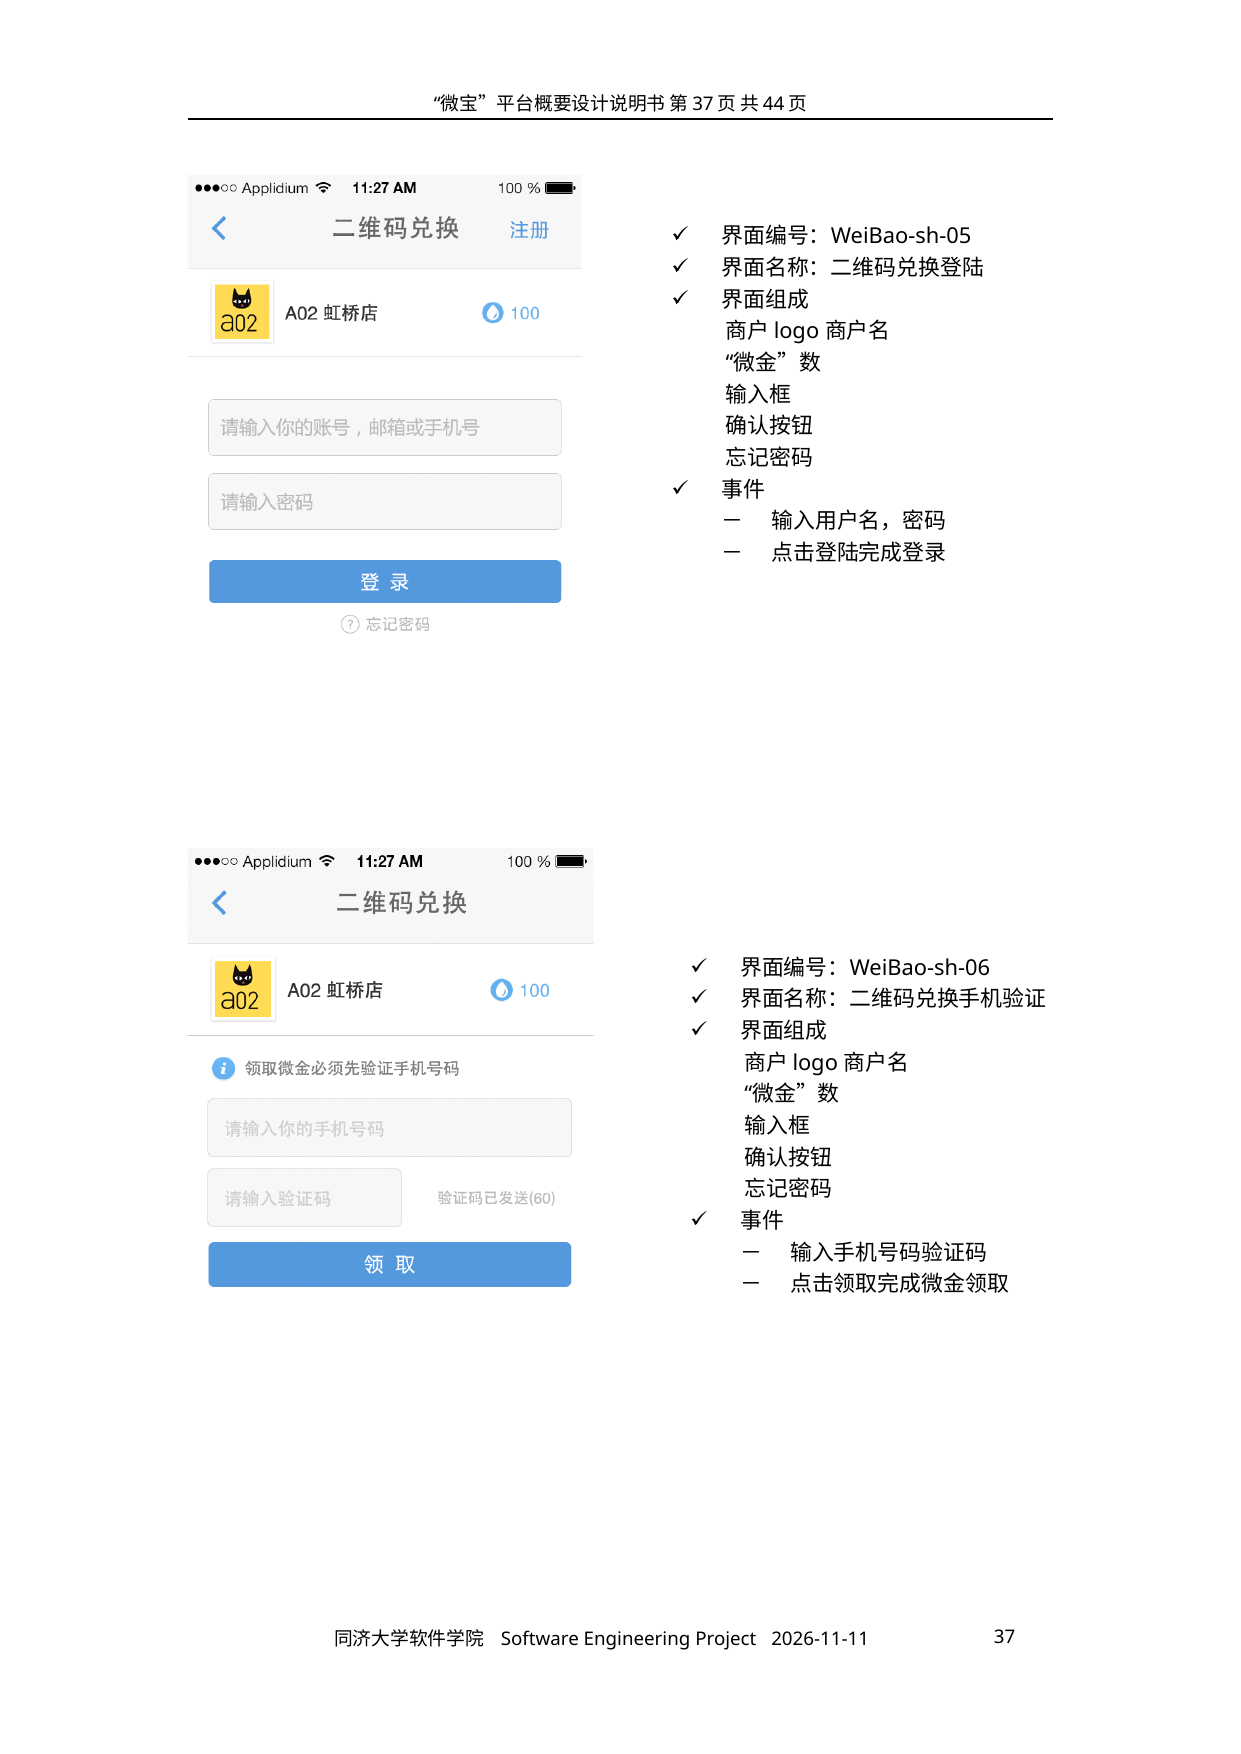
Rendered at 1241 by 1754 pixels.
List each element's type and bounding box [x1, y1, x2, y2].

picture [187, 175, 582, 767]
picture [187, 848, 594, 1458]
